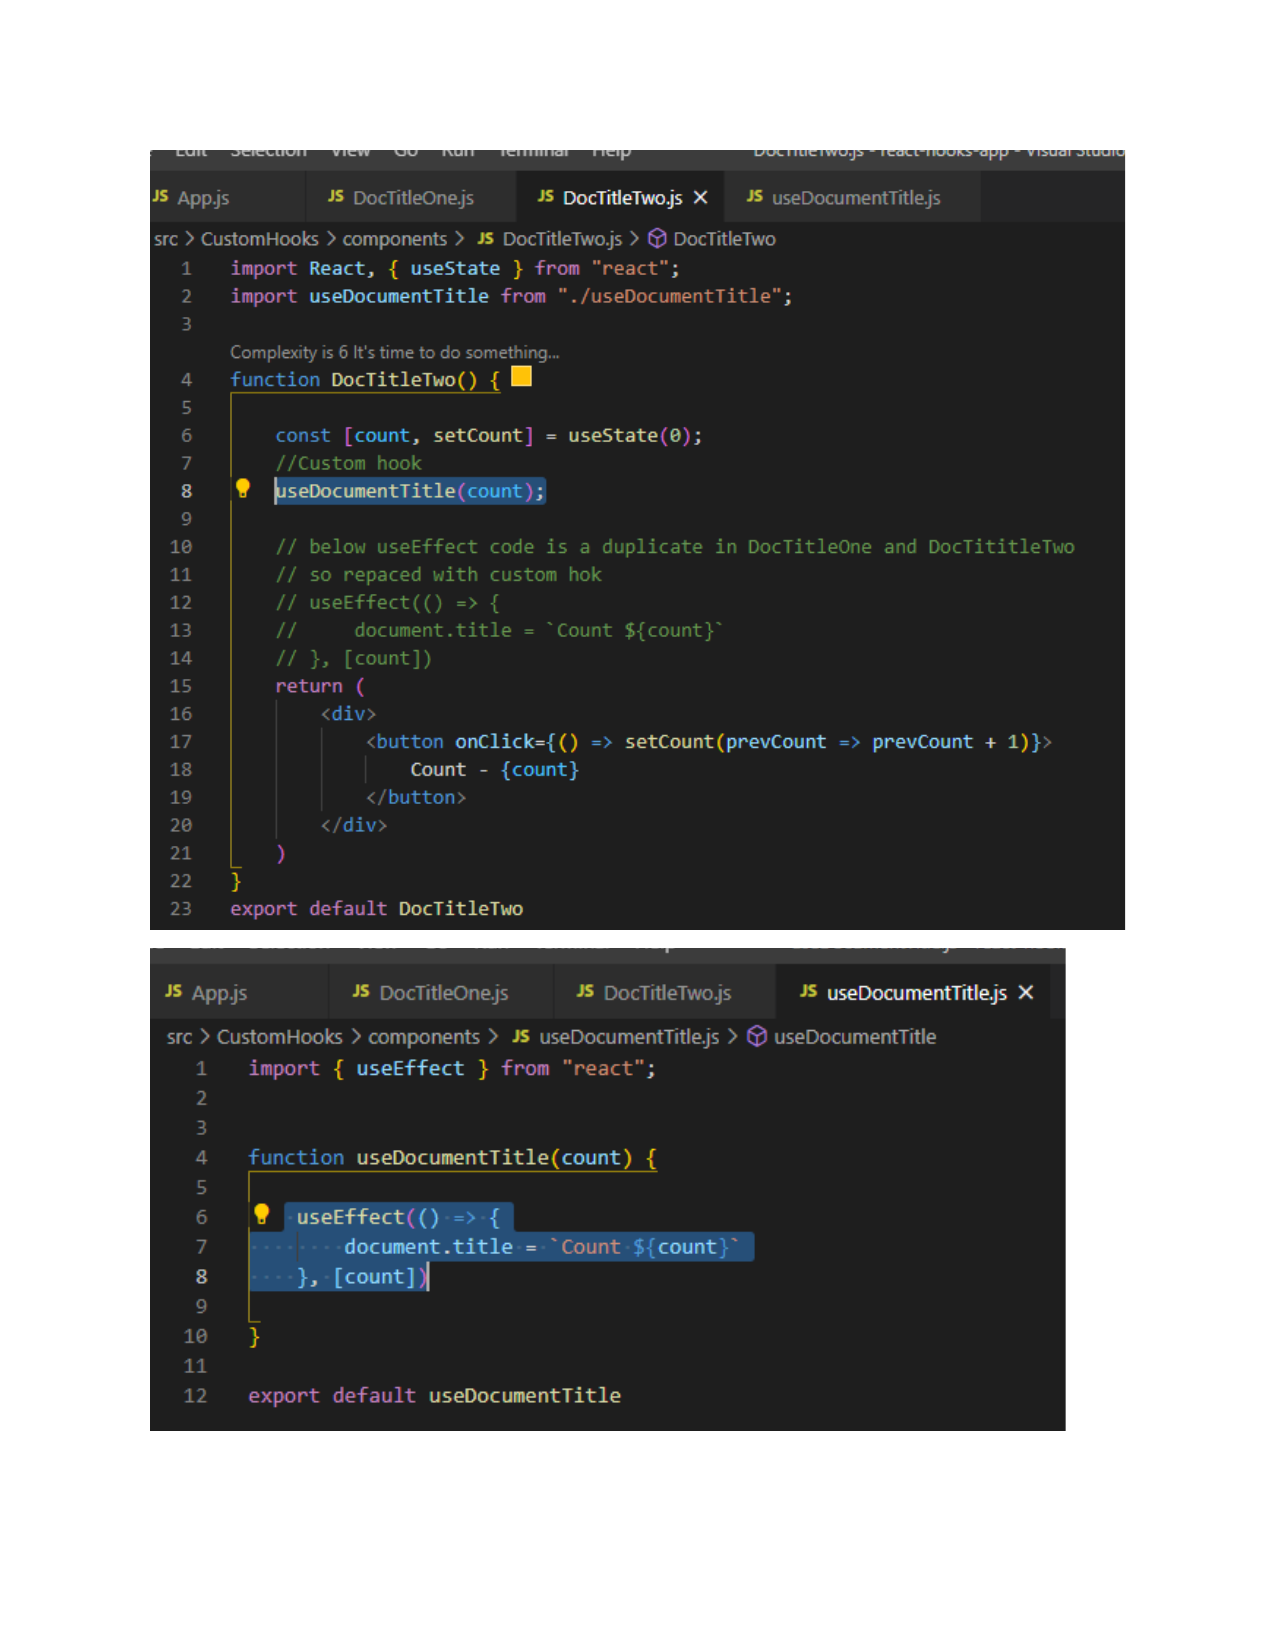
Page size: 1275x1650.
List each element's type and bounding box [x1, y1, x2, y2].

picture [150, 948, 1066, 1431]
picture [150, 150, 1125, 930]
